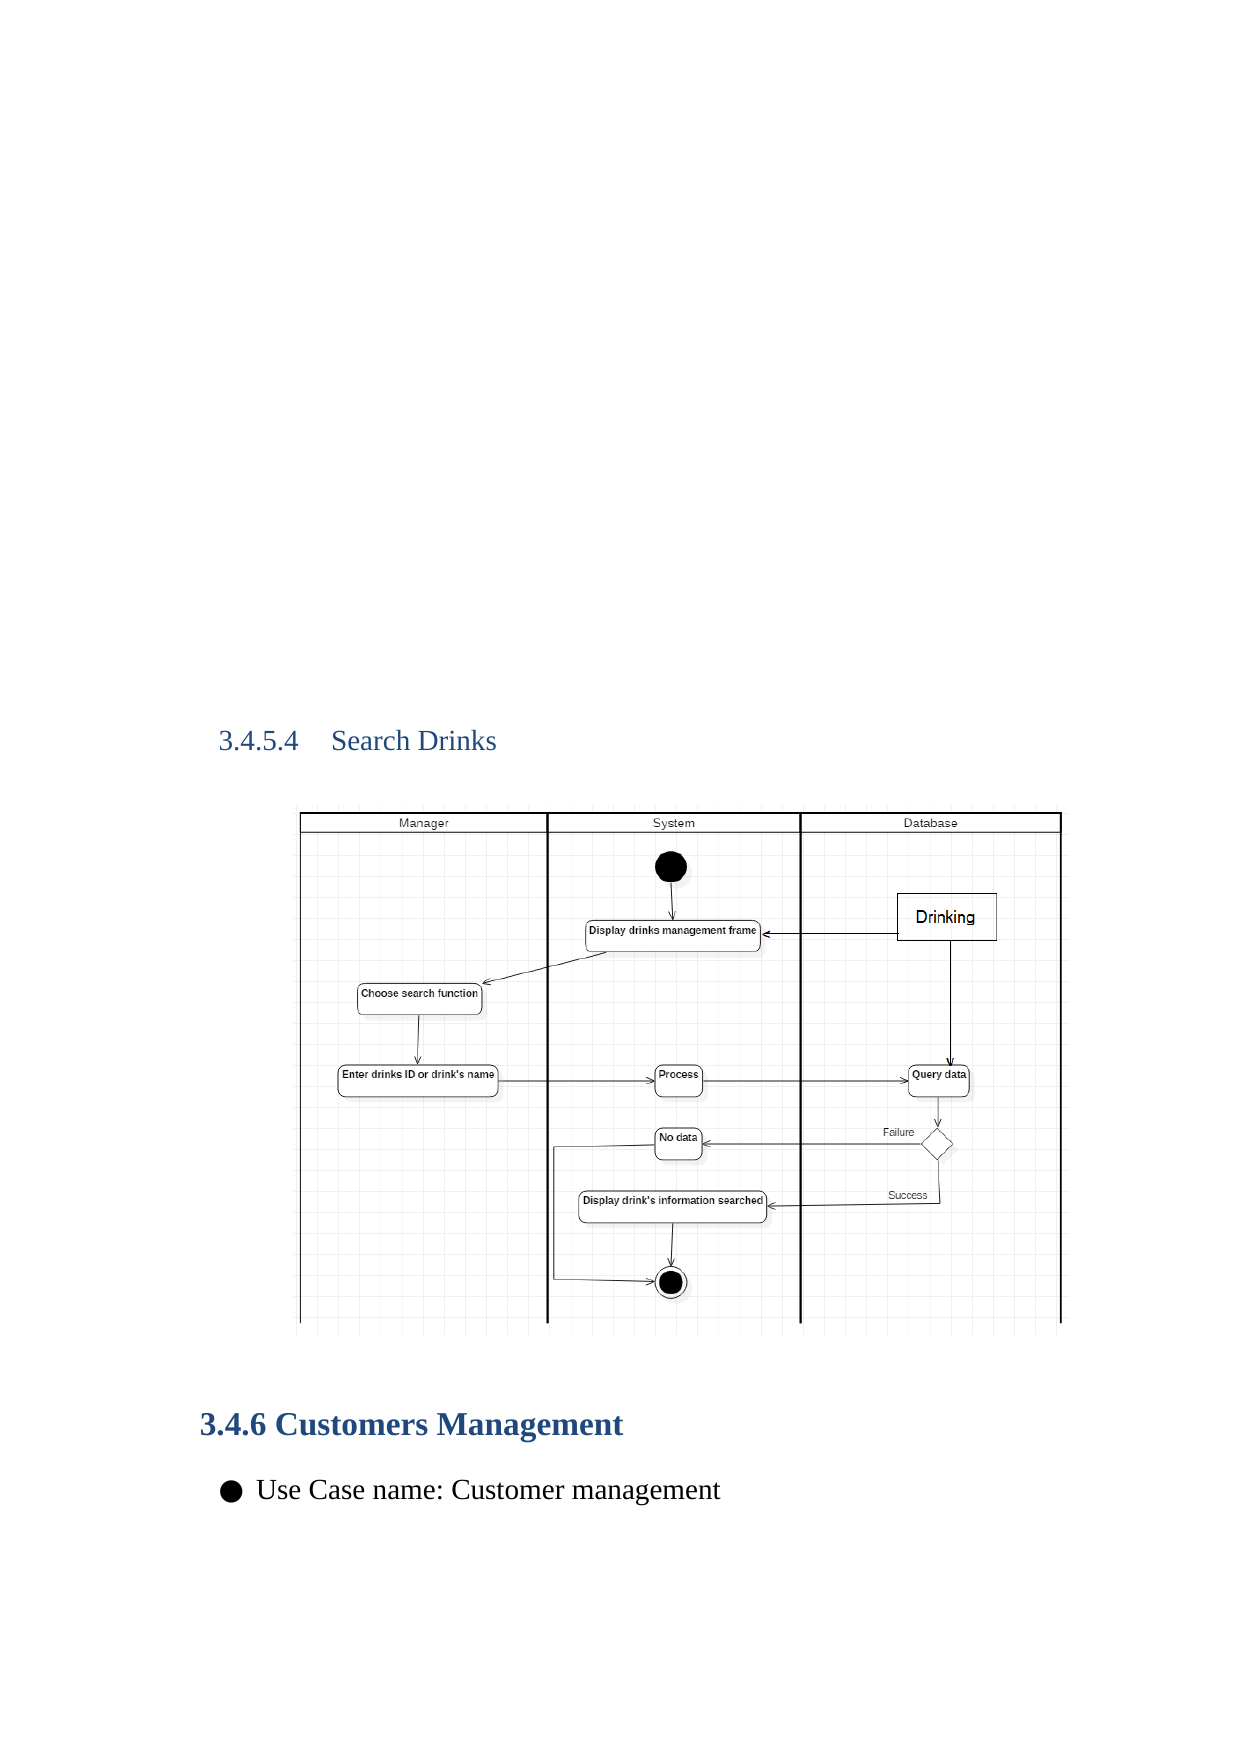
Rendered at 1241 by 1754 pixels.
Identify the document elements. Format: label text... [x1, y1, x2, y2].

list Search Drinks [218, 723, 1115, 756]
list Use Case name: Customer management [218, 1457, 1115, 1516]
subtitle 3.4.6 Customers Management [124, 1404, 1115, 1443]
picture [293, 805, 1069, 1335]
